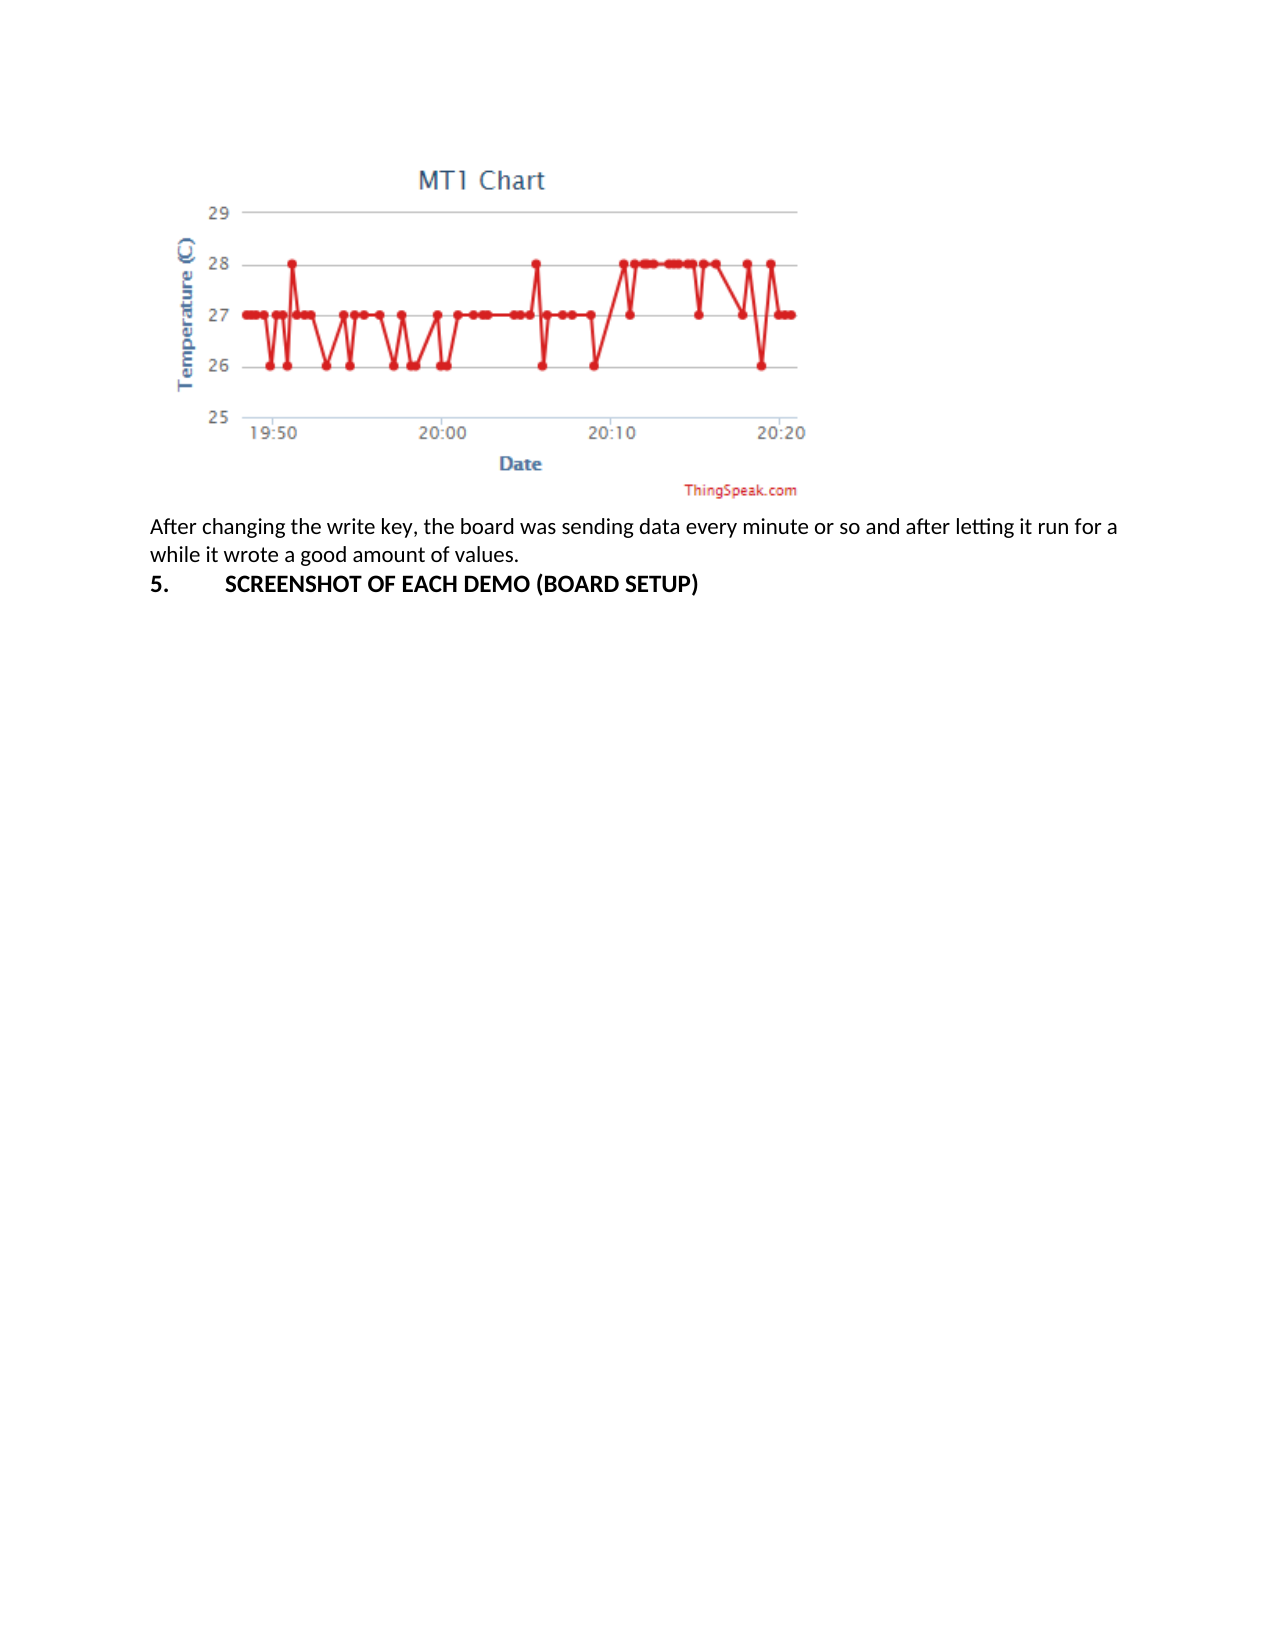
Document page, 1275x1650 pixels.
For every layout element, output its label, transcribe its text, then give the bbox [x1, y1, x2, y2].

picture [150, 150, 865, 513]
text After changing the write key, the board was sending data every minute or so and after letting it run for a while it wrote a good amount of values. [150, 512, 1125, 568]
list SCREENSHOT OF EACH DEMO (BOARD SETUP) [150, 568, 1125, 599]
